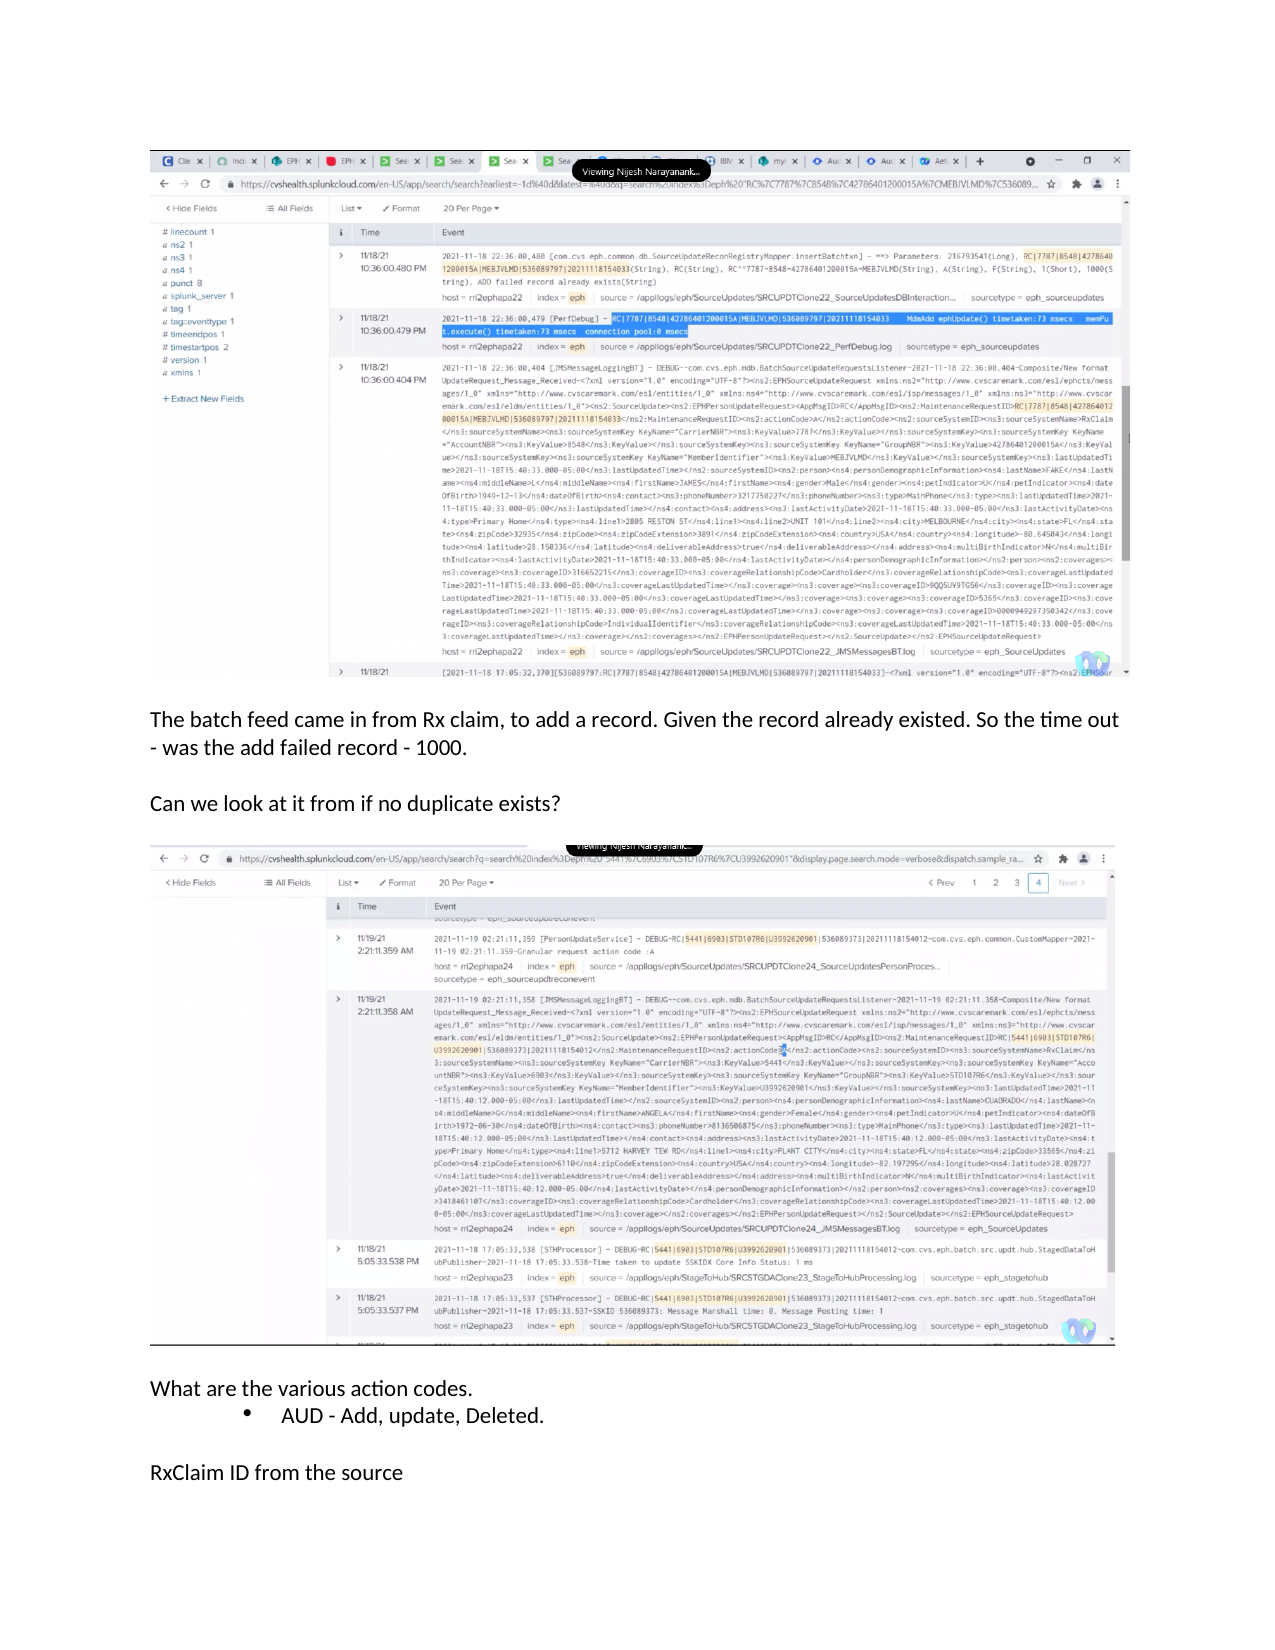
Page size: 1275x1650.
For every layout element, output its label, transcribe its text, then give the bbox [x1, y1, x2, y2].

picture [150, 150, 1130, 677]
text Can we look at it from if no duplicate exists? [150, 789, 1125, 817]
text RxClaim ID from the source [150, 1458, 1125, 1486]
list AUD - Add, update, Deleted. [244, 1402, 1125, 1430]
text The batch feed came in from Rx claim, to add a record. Given the record already existed. So the time out - was the add failed record - 1000. [150, 705, 1125, 761]
text What are the various action codes. [150, 1374, 1125, 1402]
picture [150, 845, 1116, 1346]
